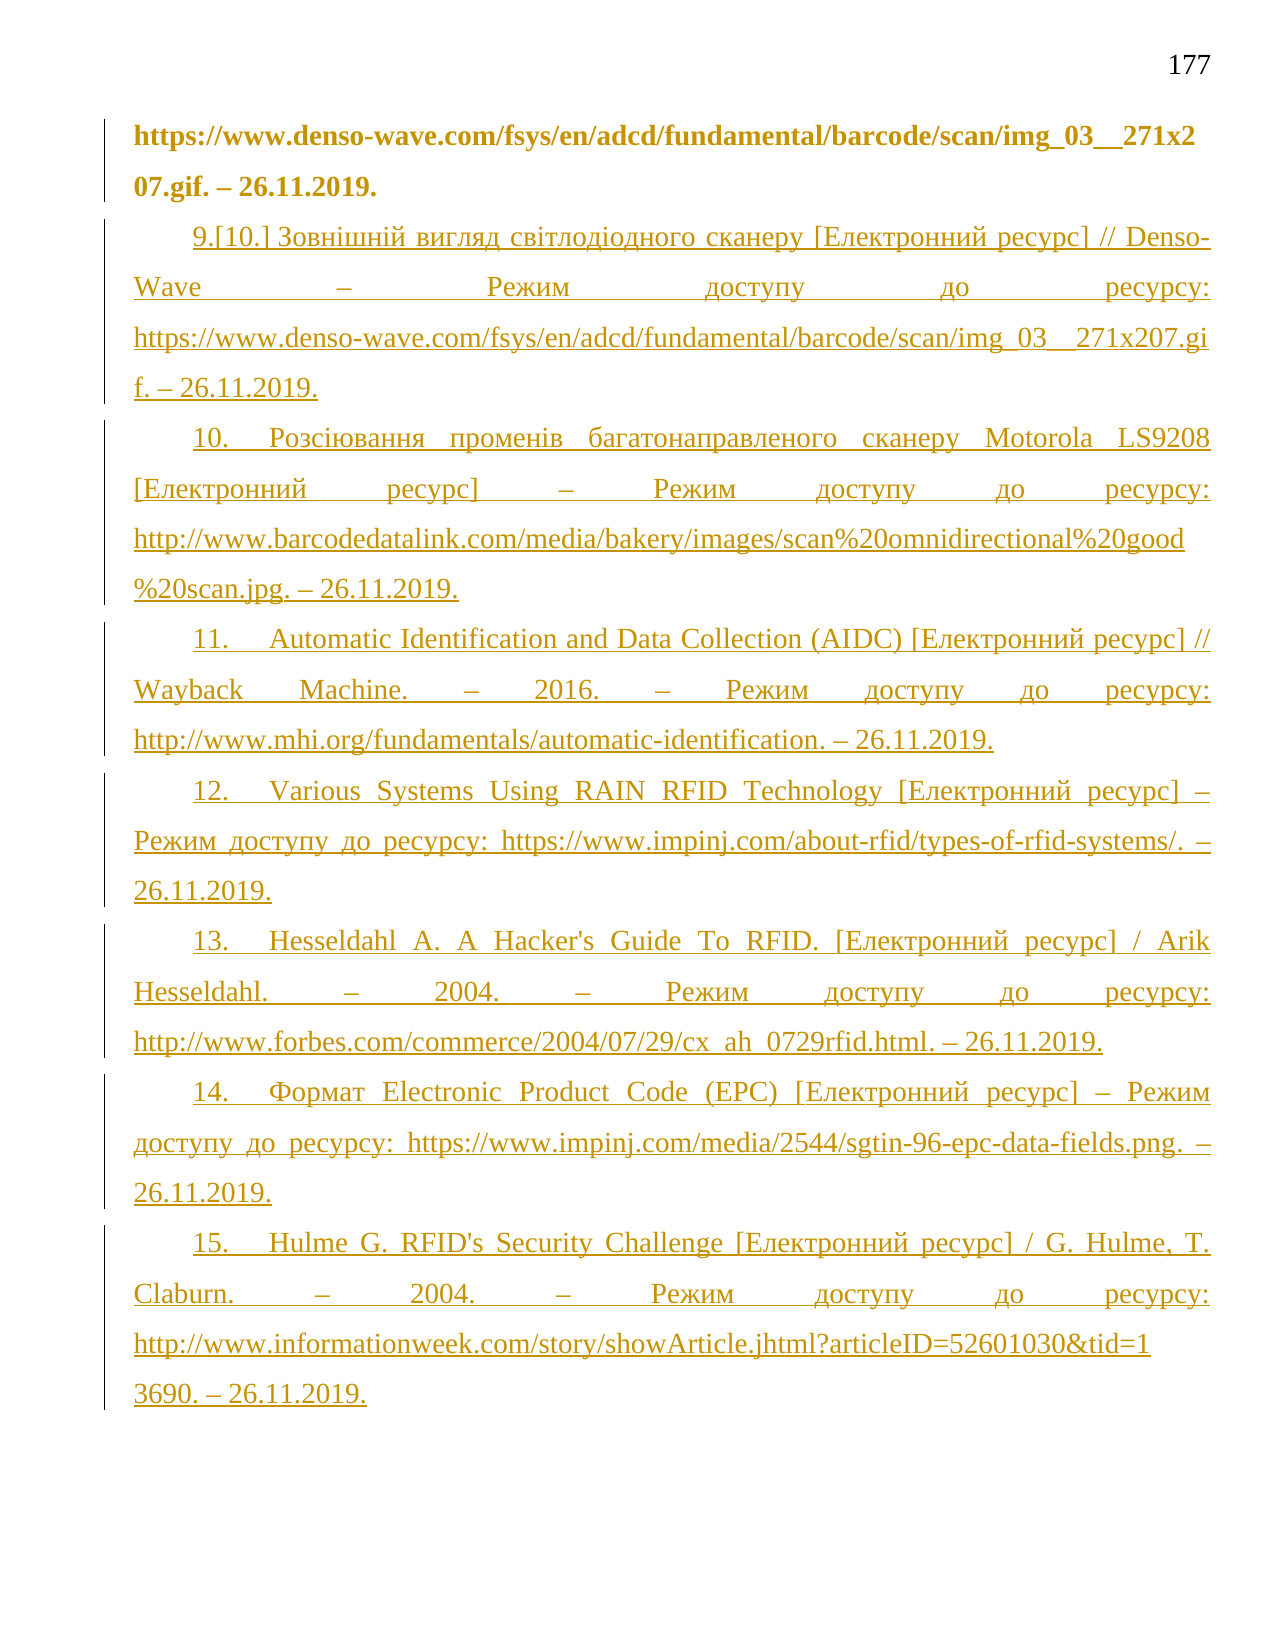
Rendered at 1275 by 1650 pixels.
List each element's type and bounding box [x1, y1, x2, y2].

list [133, 118, 1211, 202]
